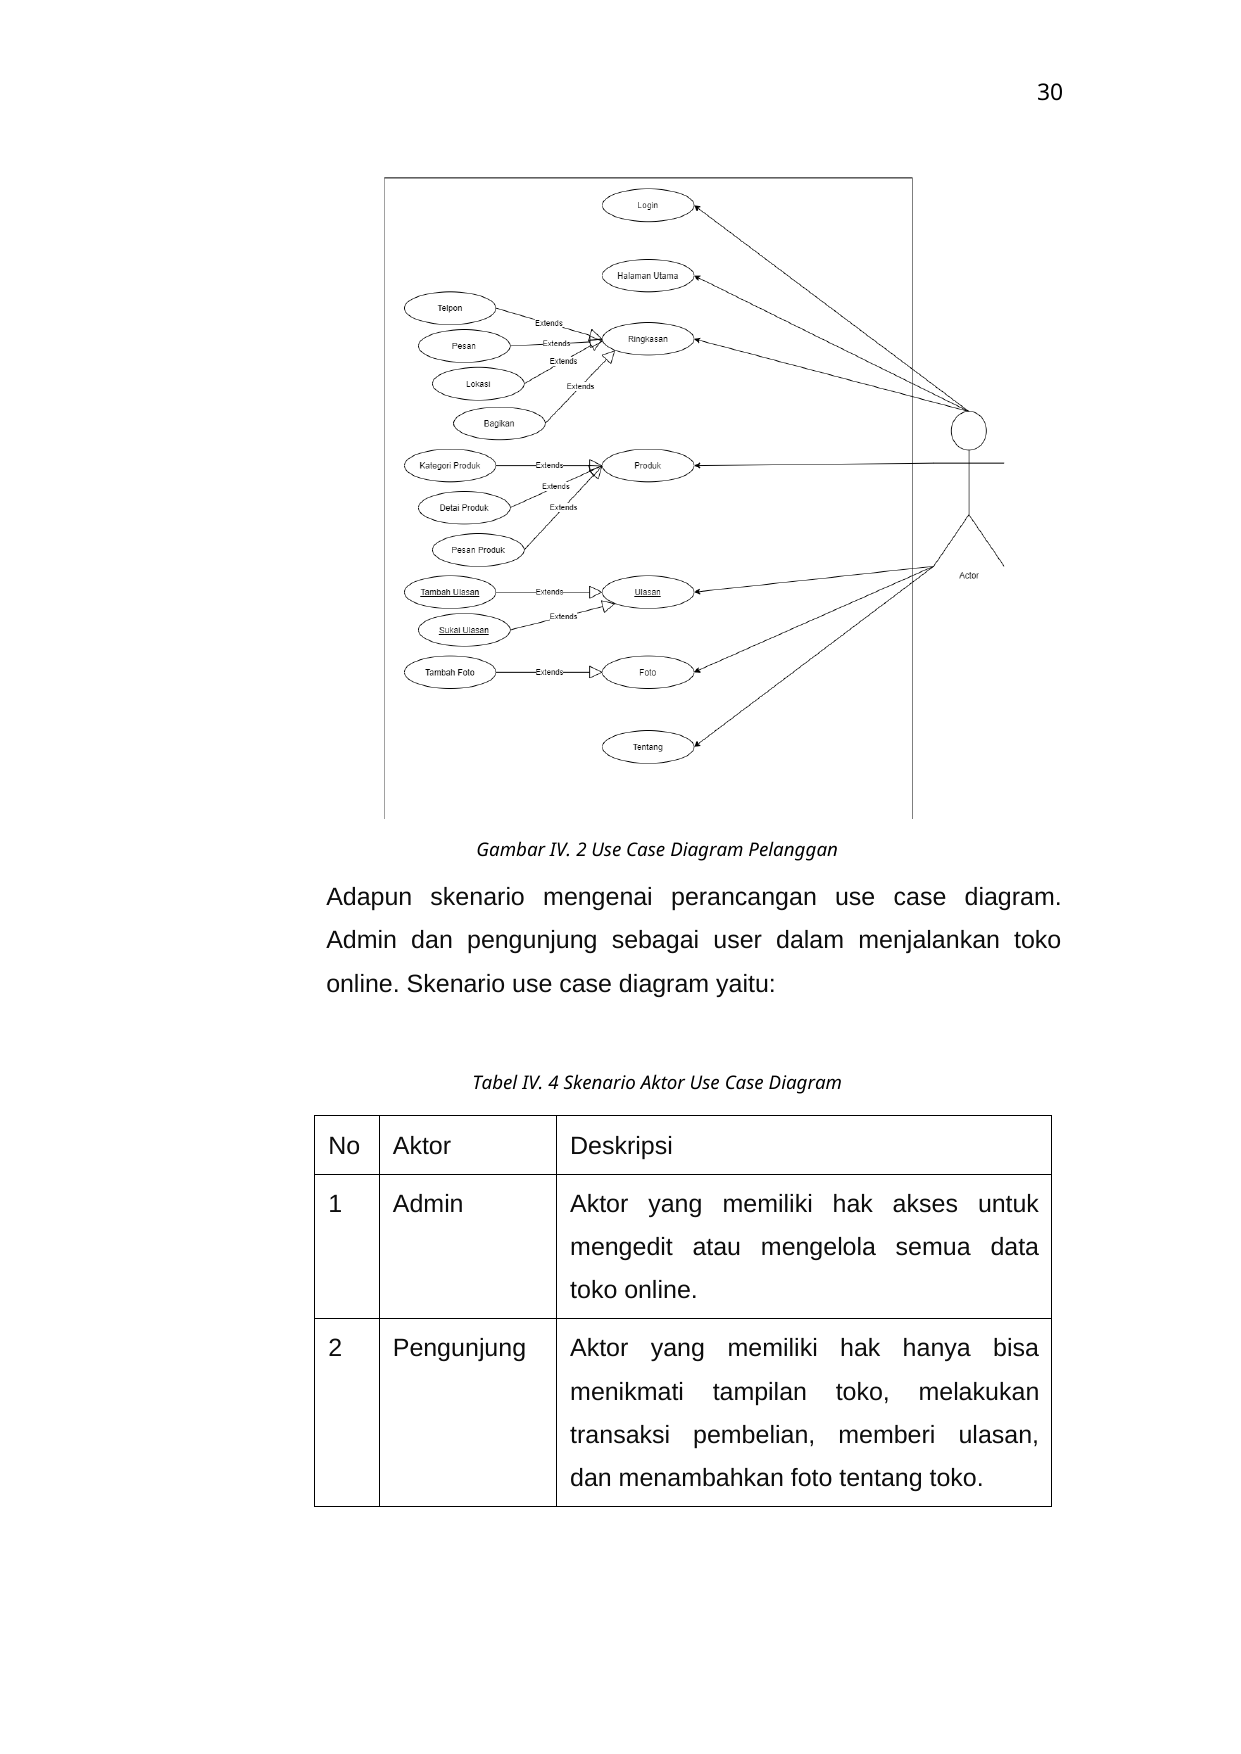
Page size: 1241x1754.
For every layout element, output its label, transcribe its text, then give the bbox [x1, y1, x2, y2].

table_header Aktor [380, 1116, 556, 1174]
table_cell Aktor yang memiliki hak hanya bisa menikmati tampilan toko, melakukan transaksi pembelian, memberi ulasan, dan menambahkan foto tentang toko. [557, 1319, 1051, 1506]
text Adapun skenario mengenai perancangan use case diagram. Admin dan pengunjung sebagai user dalam menjalankan toko online. Skenario use case diagram yaitu: [326, 882, 1063, 997]
table_cell 1 [315, 1175, 379, 1318]
table_cell Admin [380, 1175, 556, 1318]
table_header Deskripsi [557, 1116, 1051, 1174]
table_cell Aktor yang memiliki hak akses untuk mengedit atau mengelola semua data toko online. [557, 1175, 1051, 1318]
table_cell Pengunjung [380, 1319, 556, 1506]
text Tabel IV. 4 Skenario Aktor Use Case Diagram [251, 1069, 1063, 1094]
text Gambar IV. 2 Use Case Diagram Pelanggan [251, 836, 1063, 862]
picture [384, 177, 1005, 819]
table_header No [315, 1116, 379, 1174]
table_cell 2 [315, 1319, 379, 1506]
